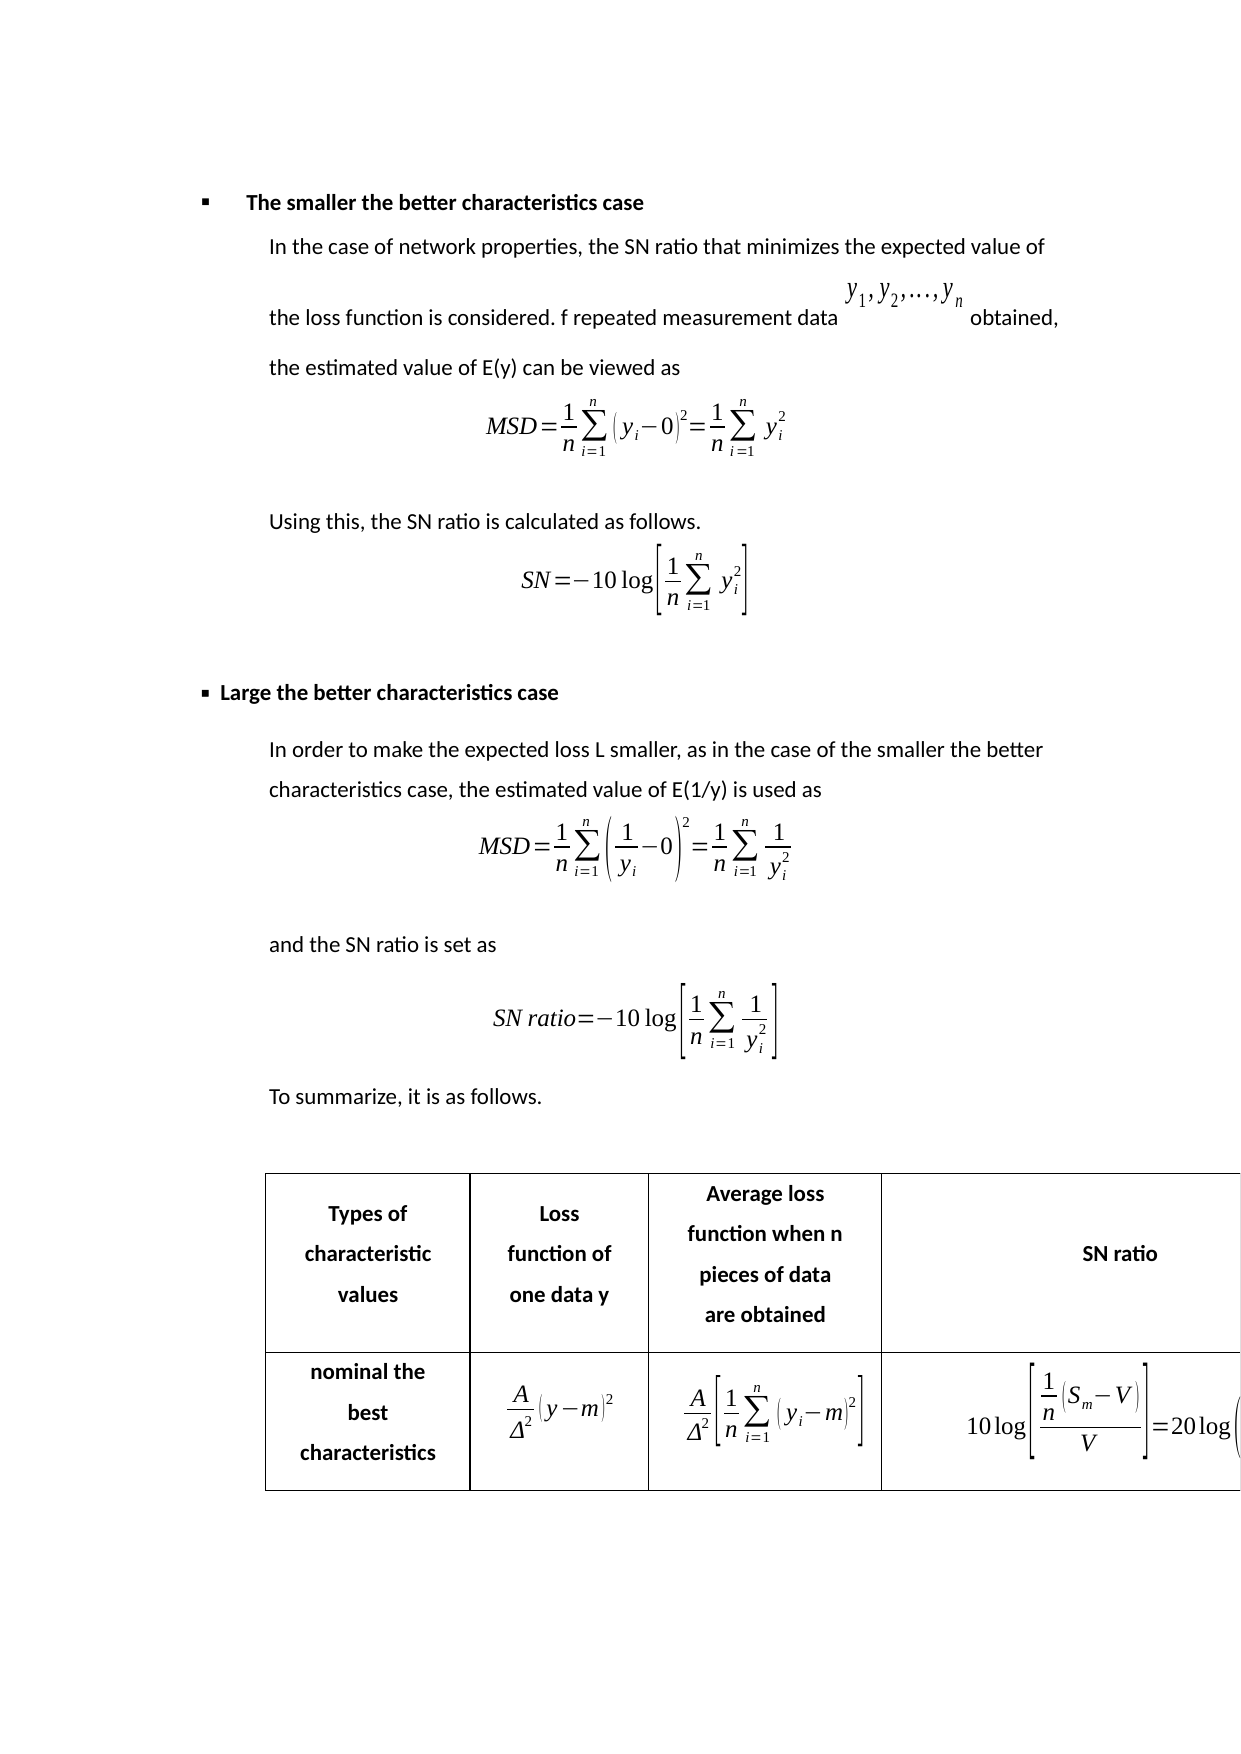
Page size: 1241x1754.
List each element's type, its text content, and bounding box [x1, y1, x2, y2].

table_cell nominal the best characteristics [266, 1353, 469, 1490]
list In order to make the expected loss L smaller, as in the case of the smaller the better characteristics case, the estimated value of E(1/y) is used as [269, 730, 1069, 808]
list Large the better characteristics case [200, 674, 1069, 711]
list In the case of network properties, the SN ratio that minimizes the expected value of the loss function is considered. f repeated measurement data obtained, the estimated value of E(y) can be viewed as [269, 227, 1069, 386]
list and the SN ratio is set as [269, 925, 1069, 962]
table_header Types of characteristic values [266, 1174, 469, 1352]
table_cell [882, 1353, 1240, 1490]
table_cell [471, 1353, 648, 1490]
list The smaller the better characteristics case [200, 183, 1069, 221]
table_cell [649, 1353, 881, 1490]
table_header Loss function of one data y [471, 1174, 648, 1352]
table_header SN ratio [882, 1174, 1240, 1352]
table_header Average loss function when n pieces of data are obtained [649, 1174, 881, 1352]
list Using this, the SN ratio is calculated as follows. [269, 503, 1069, 540]
list To summarize, it is as follows. [269, 1077, 1069, 1115]
